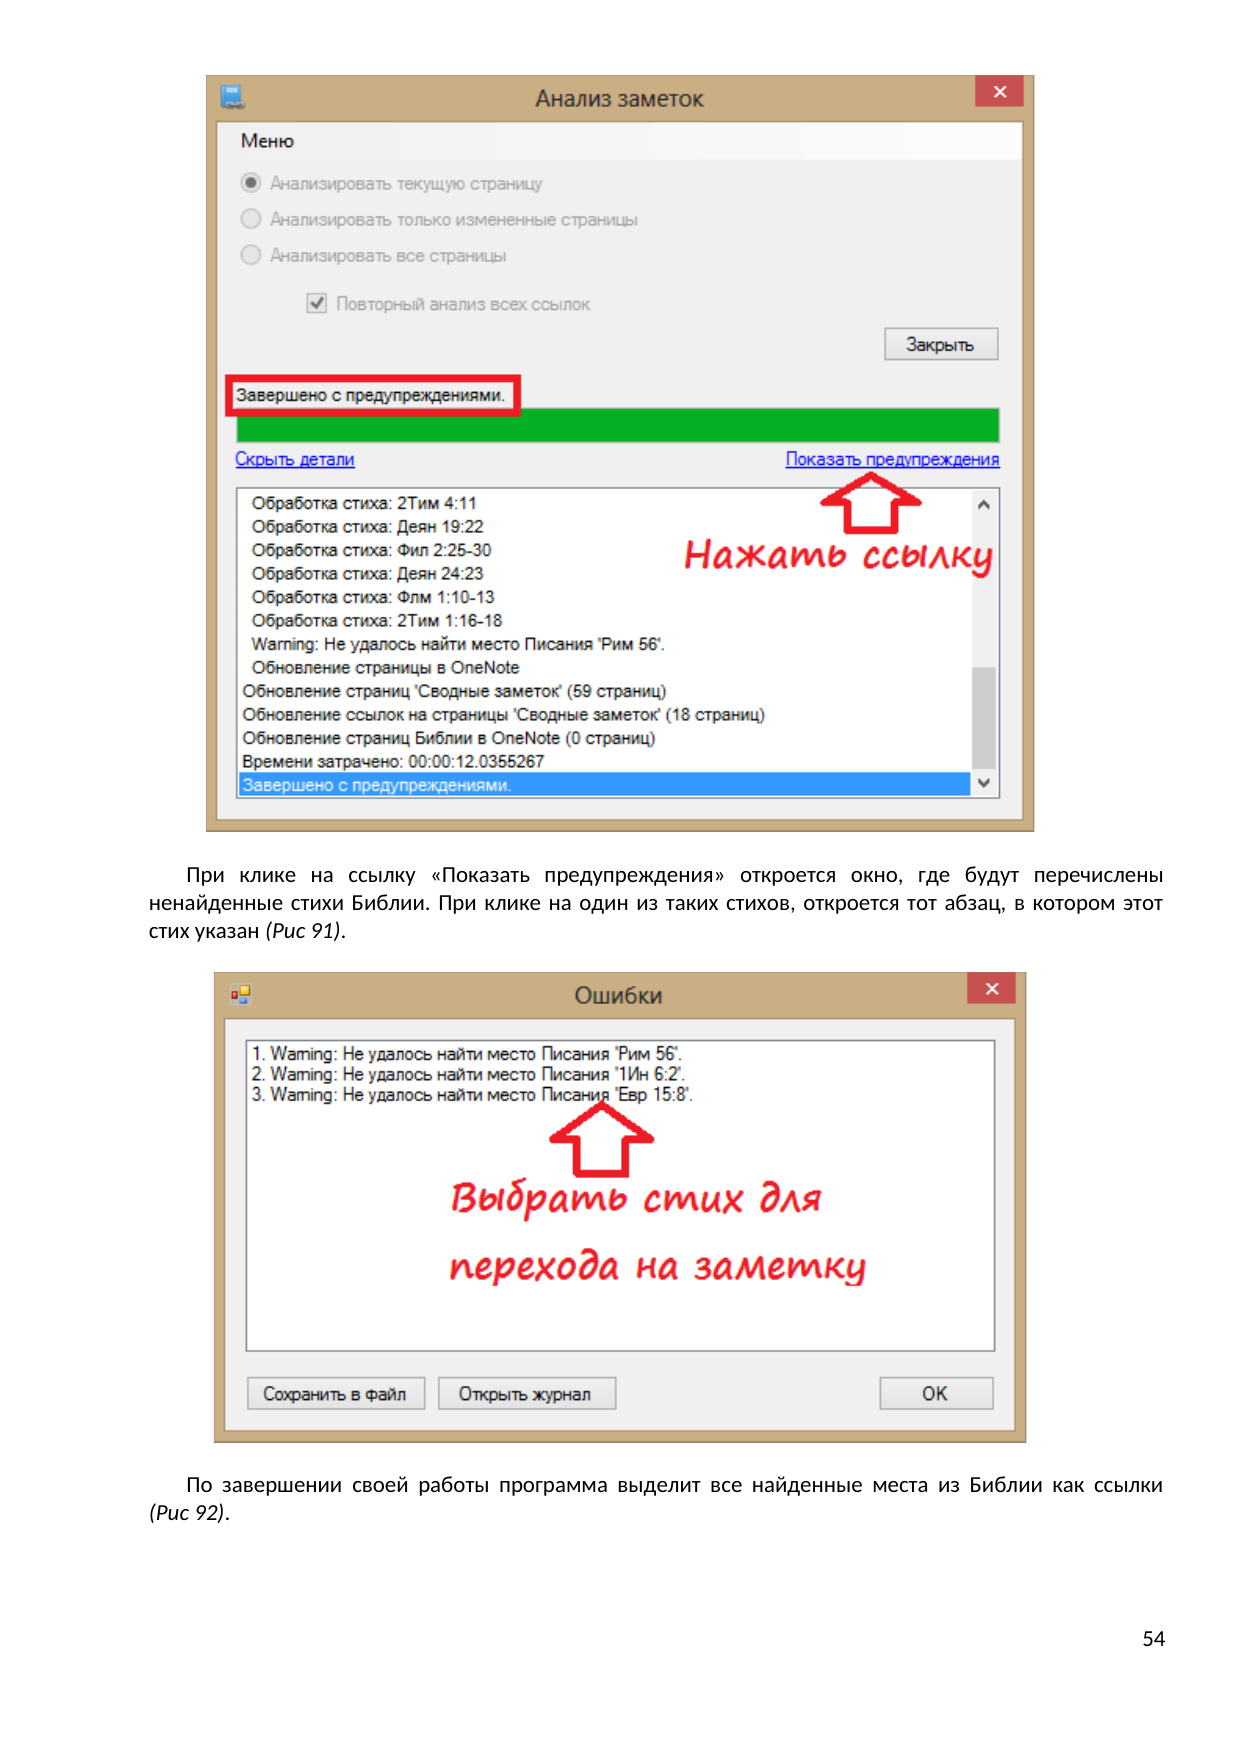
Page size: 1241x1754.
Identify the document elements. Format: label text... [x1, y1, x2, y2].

picture [206, 75, 1035, 832]
text По завершении своей работы программа выделит все найденные места из Библии как ссылки (Рис 92). [149, 1470, 1165, 1526]
text При клике на ссылку «Показать предупреждения» откроется окно, где будут перечислены ненайденные стихи Библии. При клике на один из таких стихов, откроется тот абзац, в котором этот стих указан (Рис 91). [149, 860, 1165, 944]
picture [213, 972, 1027, 1443]
